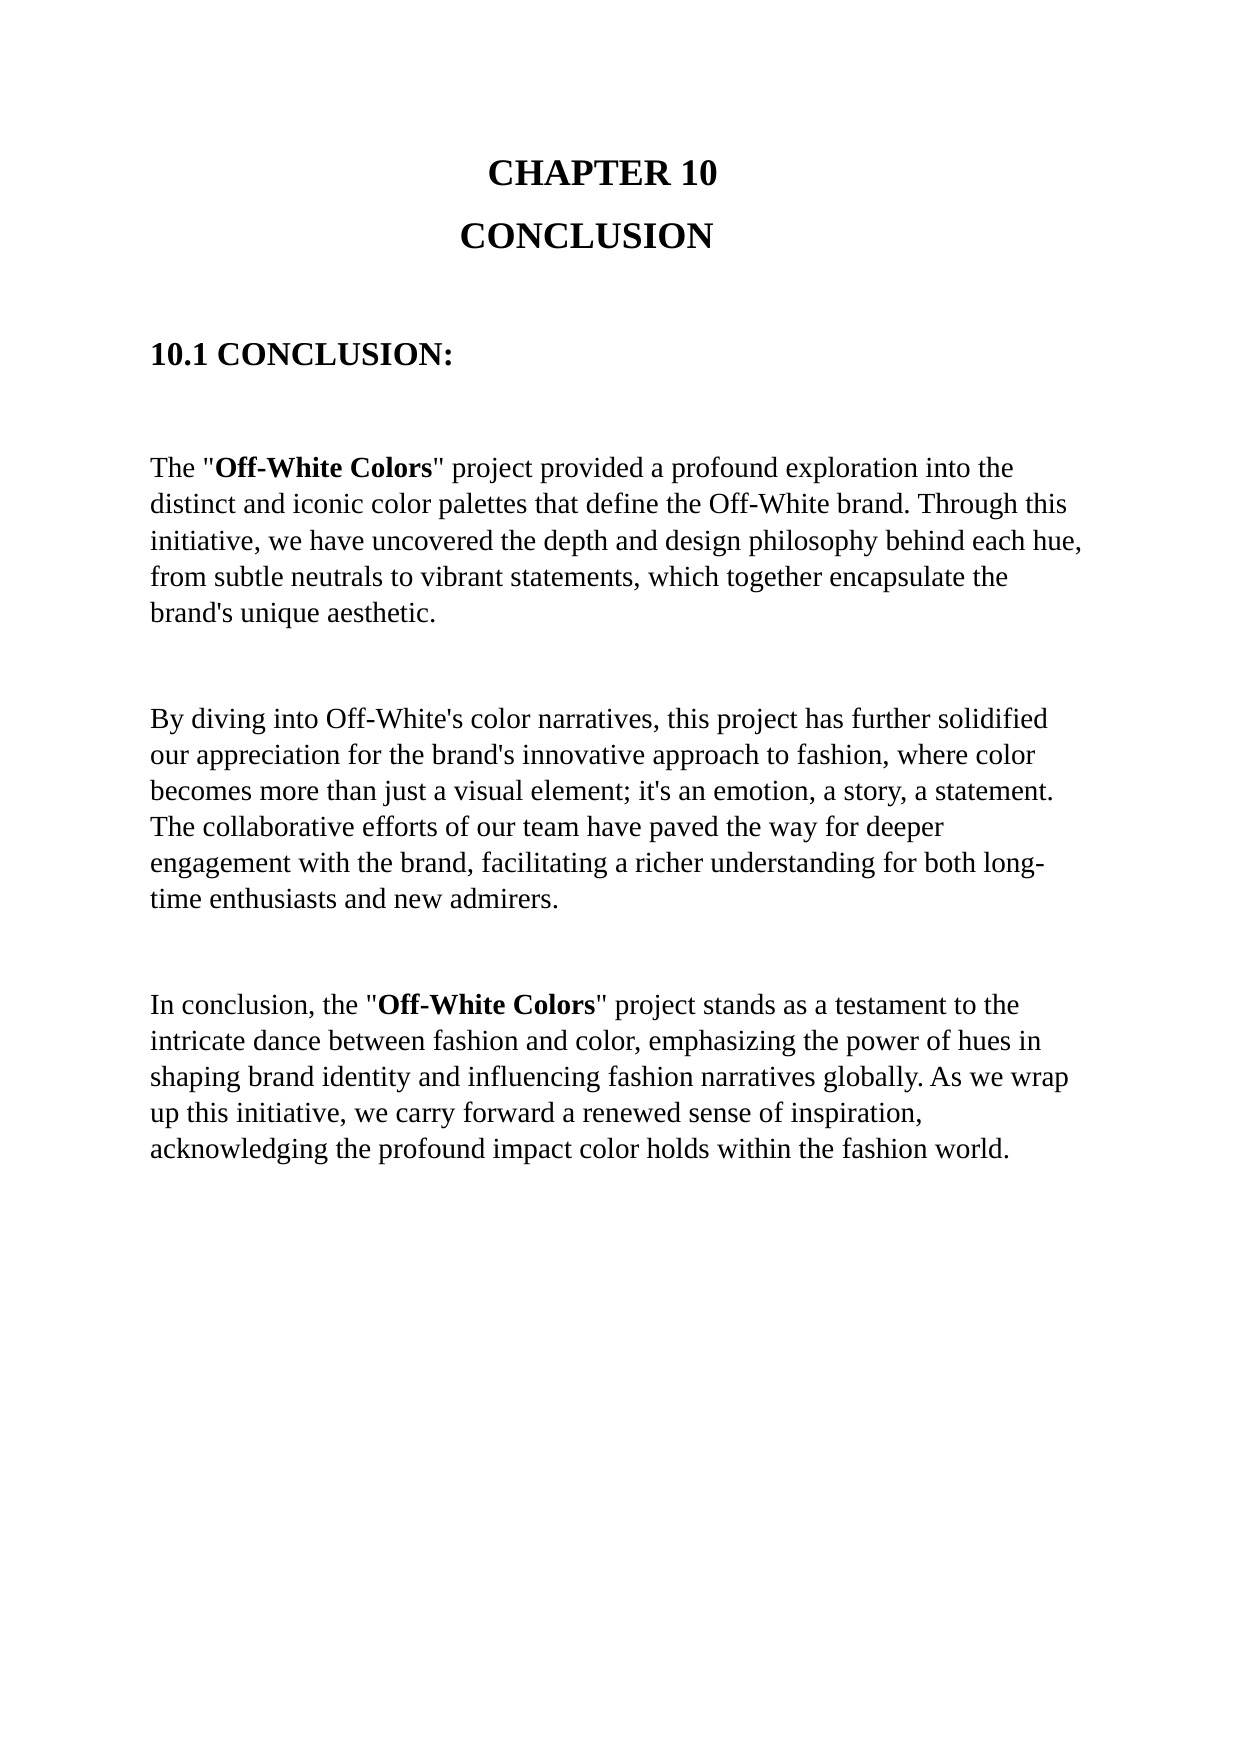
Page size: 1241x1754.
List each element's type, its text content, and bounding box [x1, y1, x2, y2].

text By diving into Off-White's color narratives, this project has further solidified our appreciation for the brand's innovative approach to fashion, where color becomes more than just a visual element; it's an emotion, a story, a statement. The collaborative efforts of our team have paved the way for deeper engagement with the brand, facilitating a richer understanding for both long-time enthusiasts and new admirers. [150, 701, 1090, 915]
text 10.1 CONCLUSION: [150, 334, 1090, 373]
text CHAPTER 10 [150, 150, 1090, 193]
text The "Off-White Colors" project provided a profound exploration into the distinct and iconic color palettes that define the Off-White brand. Through this initiative, we have uncovered the depth and design philosophy behind each hue, from subtle neutrals to vibrant statements, which together encapsulate the brand's unique aesthetic. [150, 451, 1090, 629]
text CONCLUSION [150, 213, 1090, 256]
text In conclusion, the "Off-White Colors" project stands as a testament to the intricate dance between fashion and color, emphasizing the power of hues in shaping brand identity and influencing fashion narratives globally. As we wrap up this initiative, we carry forward a renewed sense of inspiration, acknowledging the profound impact color holds within the fashion world. [150, 987, 1090, 1165]
